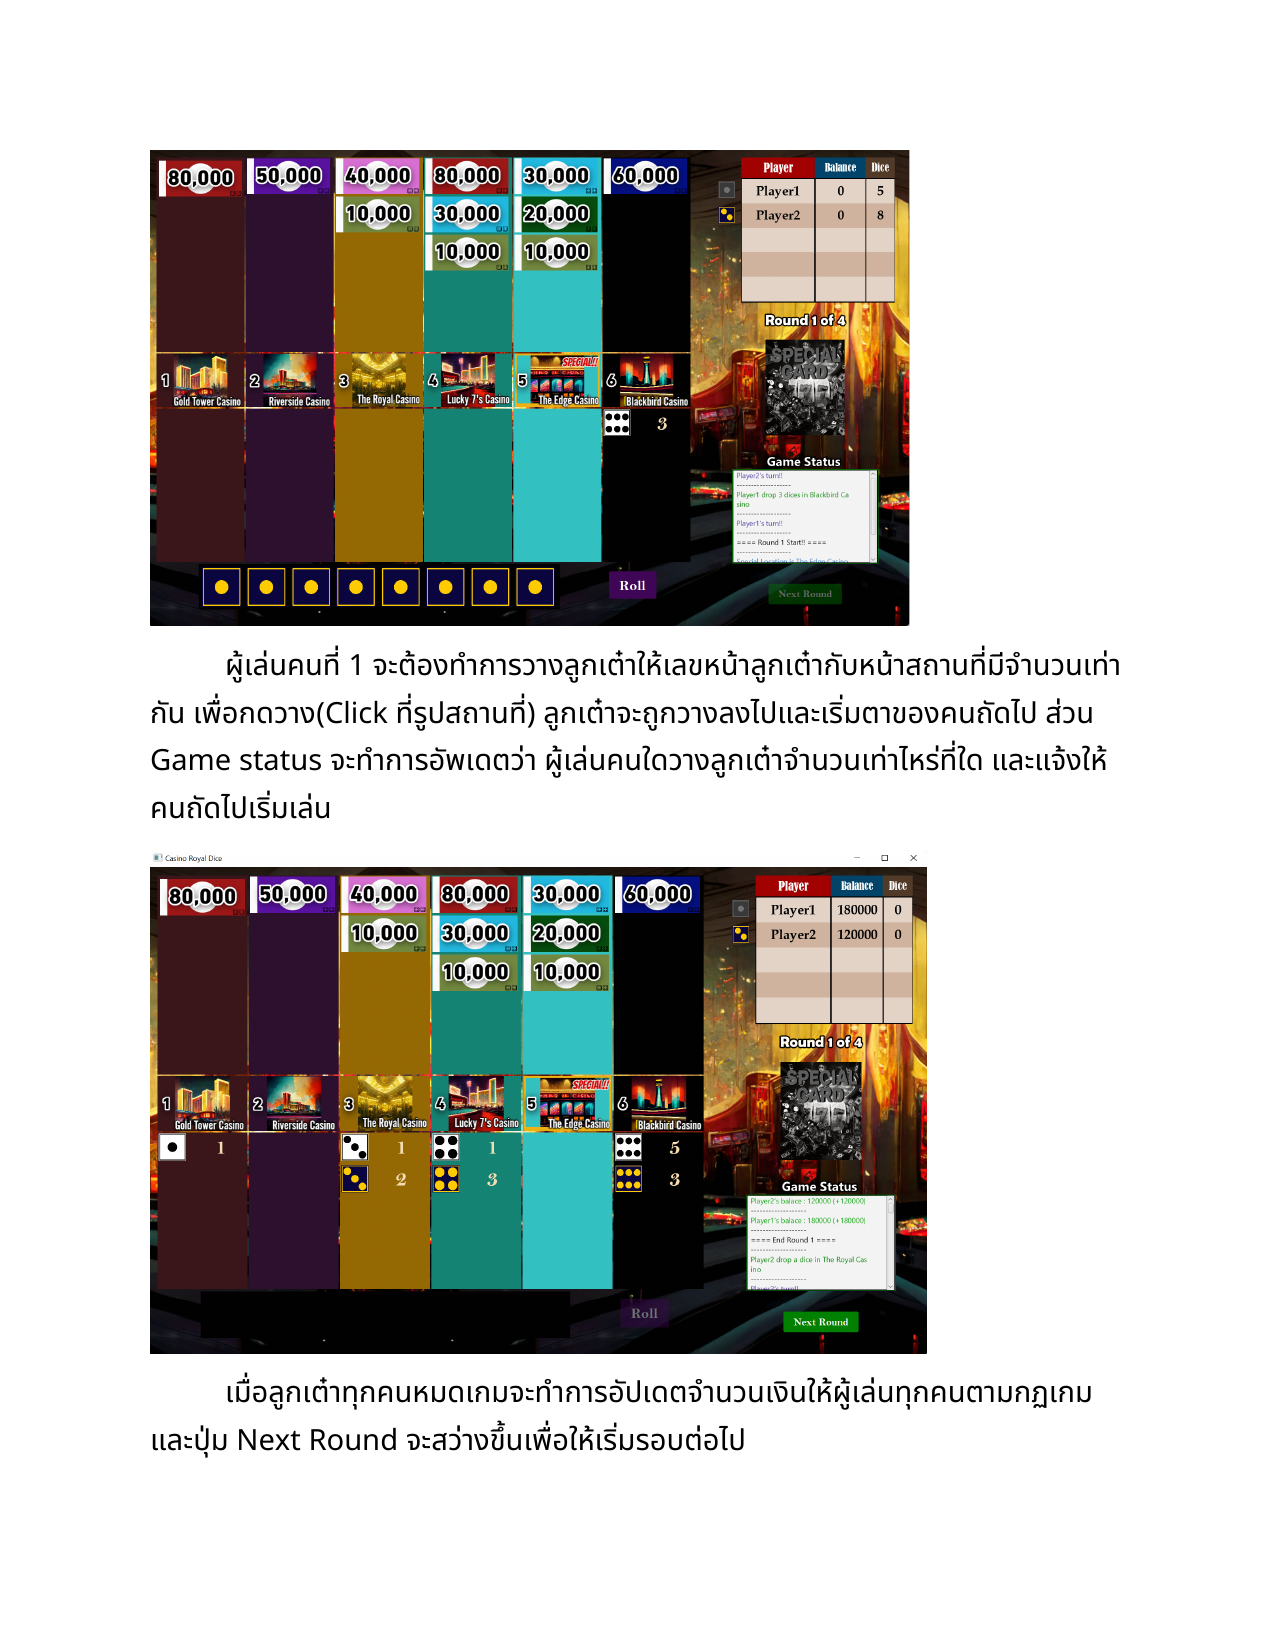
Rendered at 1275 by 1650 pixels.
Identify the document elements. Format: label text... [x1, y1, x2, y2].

picture [150, 150, 910, 626]
picture [150, 851, 927, 1354]
text เมื่อลูกเต๋าทุกคนหมดเกมจะทำการอัปเดตจำนวนเงินให้ผู้เล่นทุกคนตามกฏเกมและปุ่ม Next Round จะสว่างขึ้นเพื่อให้เริ่มรอบต่อไป [150, 1372, 1125, 1464]
text ผู้เล่นคนที่ 1 จะต้องทำการวางลูกเต๋าให้เลขหน้าลูกเต๋ากับหน้าสถานที่มีจำนวนเท่ากัน เพื่อกดวาง(Click ที่รูปสถานที่) ลูกเต๋าจะถูกวางลงไปและเริ่มตาของคนถัดไป ส่วน Game status จะทำการอัพเดตว่า ผู้เล่นคนใดวางลูกเต๋าจำนวนเท่าไหร่ที่ใด และแจ้งให้คนถัดไปเริ่มเล่น [150, 644, 1125, 831]
